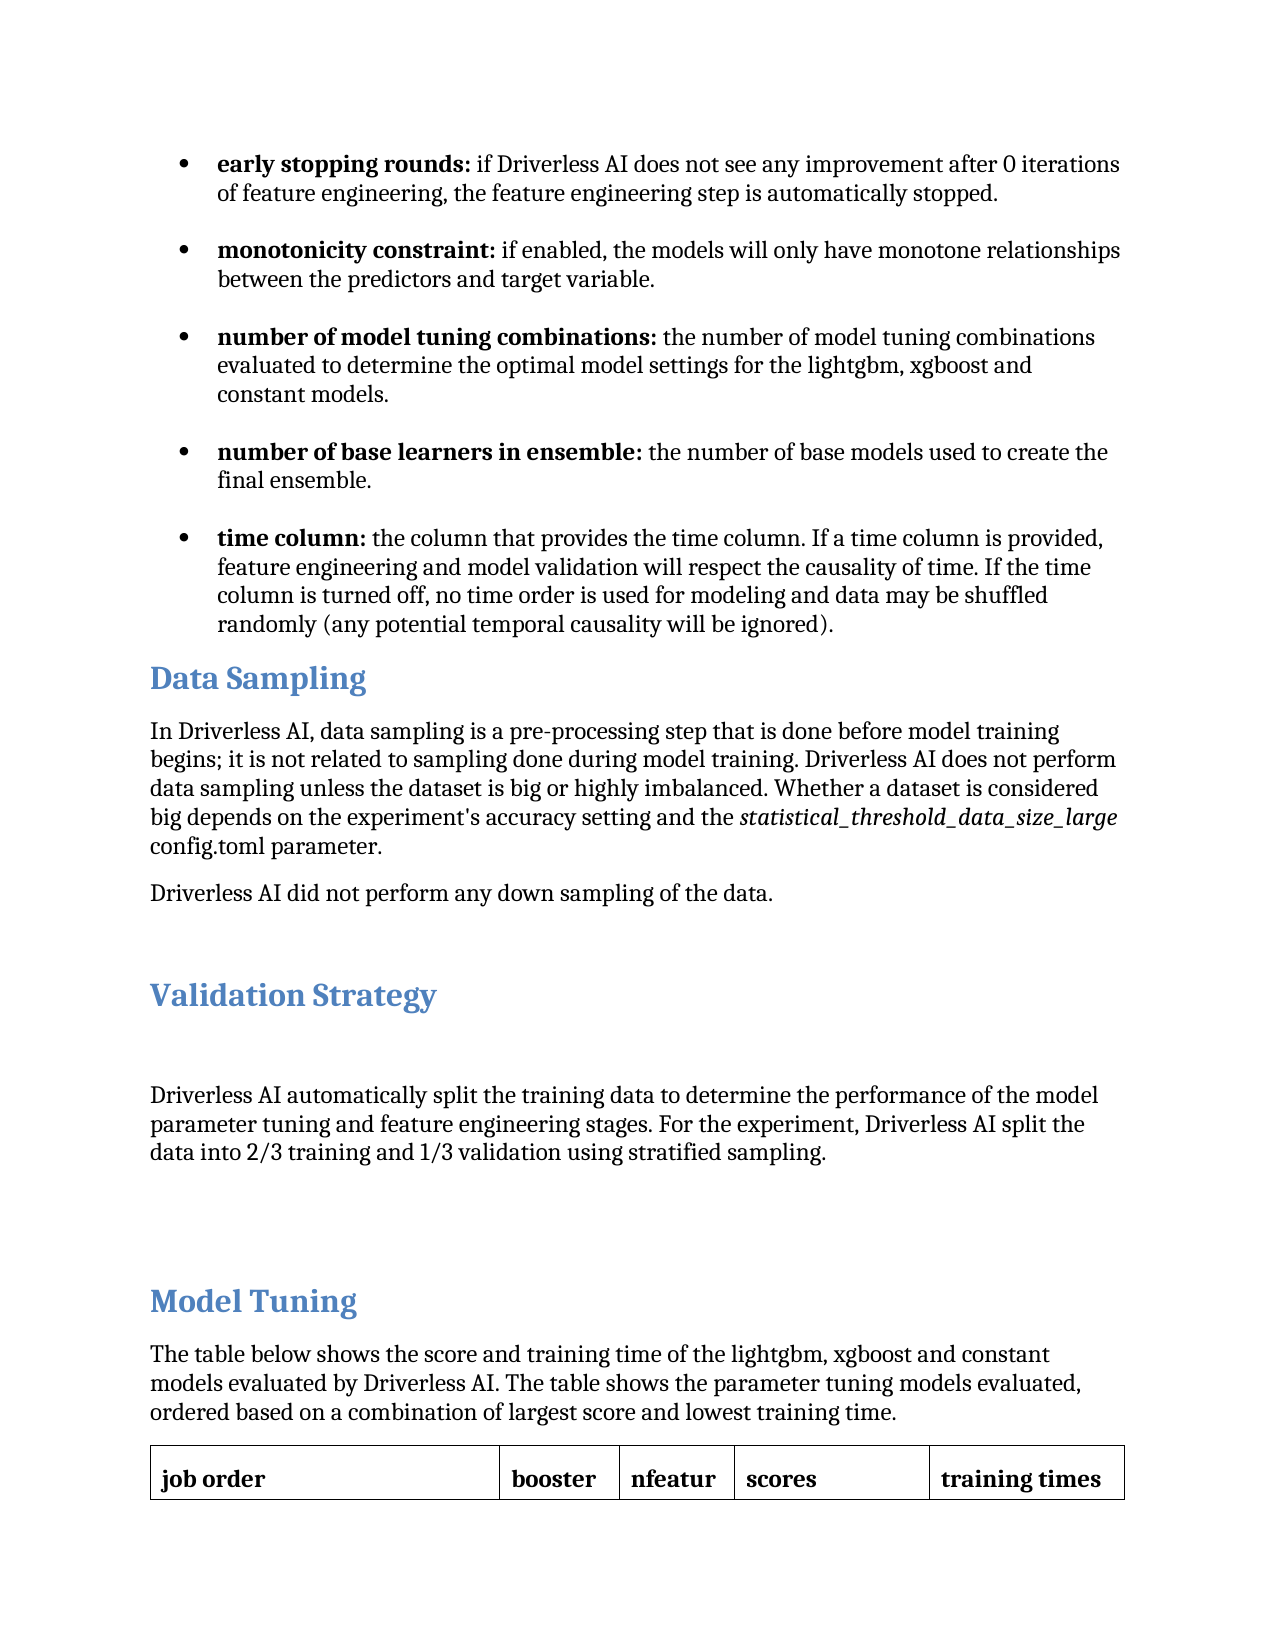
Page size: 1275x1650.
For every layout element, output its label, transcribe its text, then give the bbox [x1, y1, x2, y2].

list monotonicity constraint: if enabled, the models will only have monotone relationships between the predictors and target variable. [179, 236, 1125, 294]
text In Driverless AI, data sampling is a pre-processing step that is done before model training begins; it is not related to sampling done during model training. Driverless AI does not perform data sampling unless the dataset is big or highly imbalanced. Whether a dataset is considered big depends on the experiment's accuracy setting and the statistical_threshold_data_size_large config.toml parameter. [150, 717, 1125, 860]
subtitle Model Tuning [150, 1283, 1125, 1321]
table_header job order [151, 1446, 499, 1499]
subtitle Data Sampling [150, 659, 1125, 698]
text Driverless AI automatically split the training data to determine the performance of the model parameter tuning and feature engineering stages. For the experiment, Driverless AI split the data into 2/3 training and 1/3 validation using stratified sampling. [150, 1081, 1125, 1167]
list early stopping rounds: if Driverless AI does not see any improvement after 0 iterations of feature engineering, the feature engineering step is automatically stopped. [179, 150, 1125, 207]
subtitle Validation Strategy [150, 976, 1125, 1014]
table_header scores [735, 1446, 929, 1499]
list number of model tuning combinations: the number of model tuning combinations evaluated to determine the optimal model settings for the lightgbm, xgboost and constant models. [179, 322, 1125, 409]
table_header booster [500, 1446, 619, 1499]
table_header nfeatures [620, 1446, 734, 1499]
table_header training times [930, 1446, 1124, 1499]
text Driverless AI did not perform any down sampling of the data. [150, 879, 1125, 908]
list number of base learners in ensemble: the number of base models used to create the final ensemble. [179, 437, 1125, 495]
text The table below shows the score and training time of the lightgbm, xgboost and constant models evaluated by Driverless AI. The table shows the parameter tuning models evaluated, ordered based on a combination of largest score and lowest training time. [150, 1340, 1125, 1426]
list time column: the column that provides the time column. If a time column is provided, feature engineering and model validation will respect the causality of time. If the time column is turned off, no time order is used for modeling and data may be shuffled randomly (any potential temporal causality will be ignored). [179, 524, 1125, 639]
